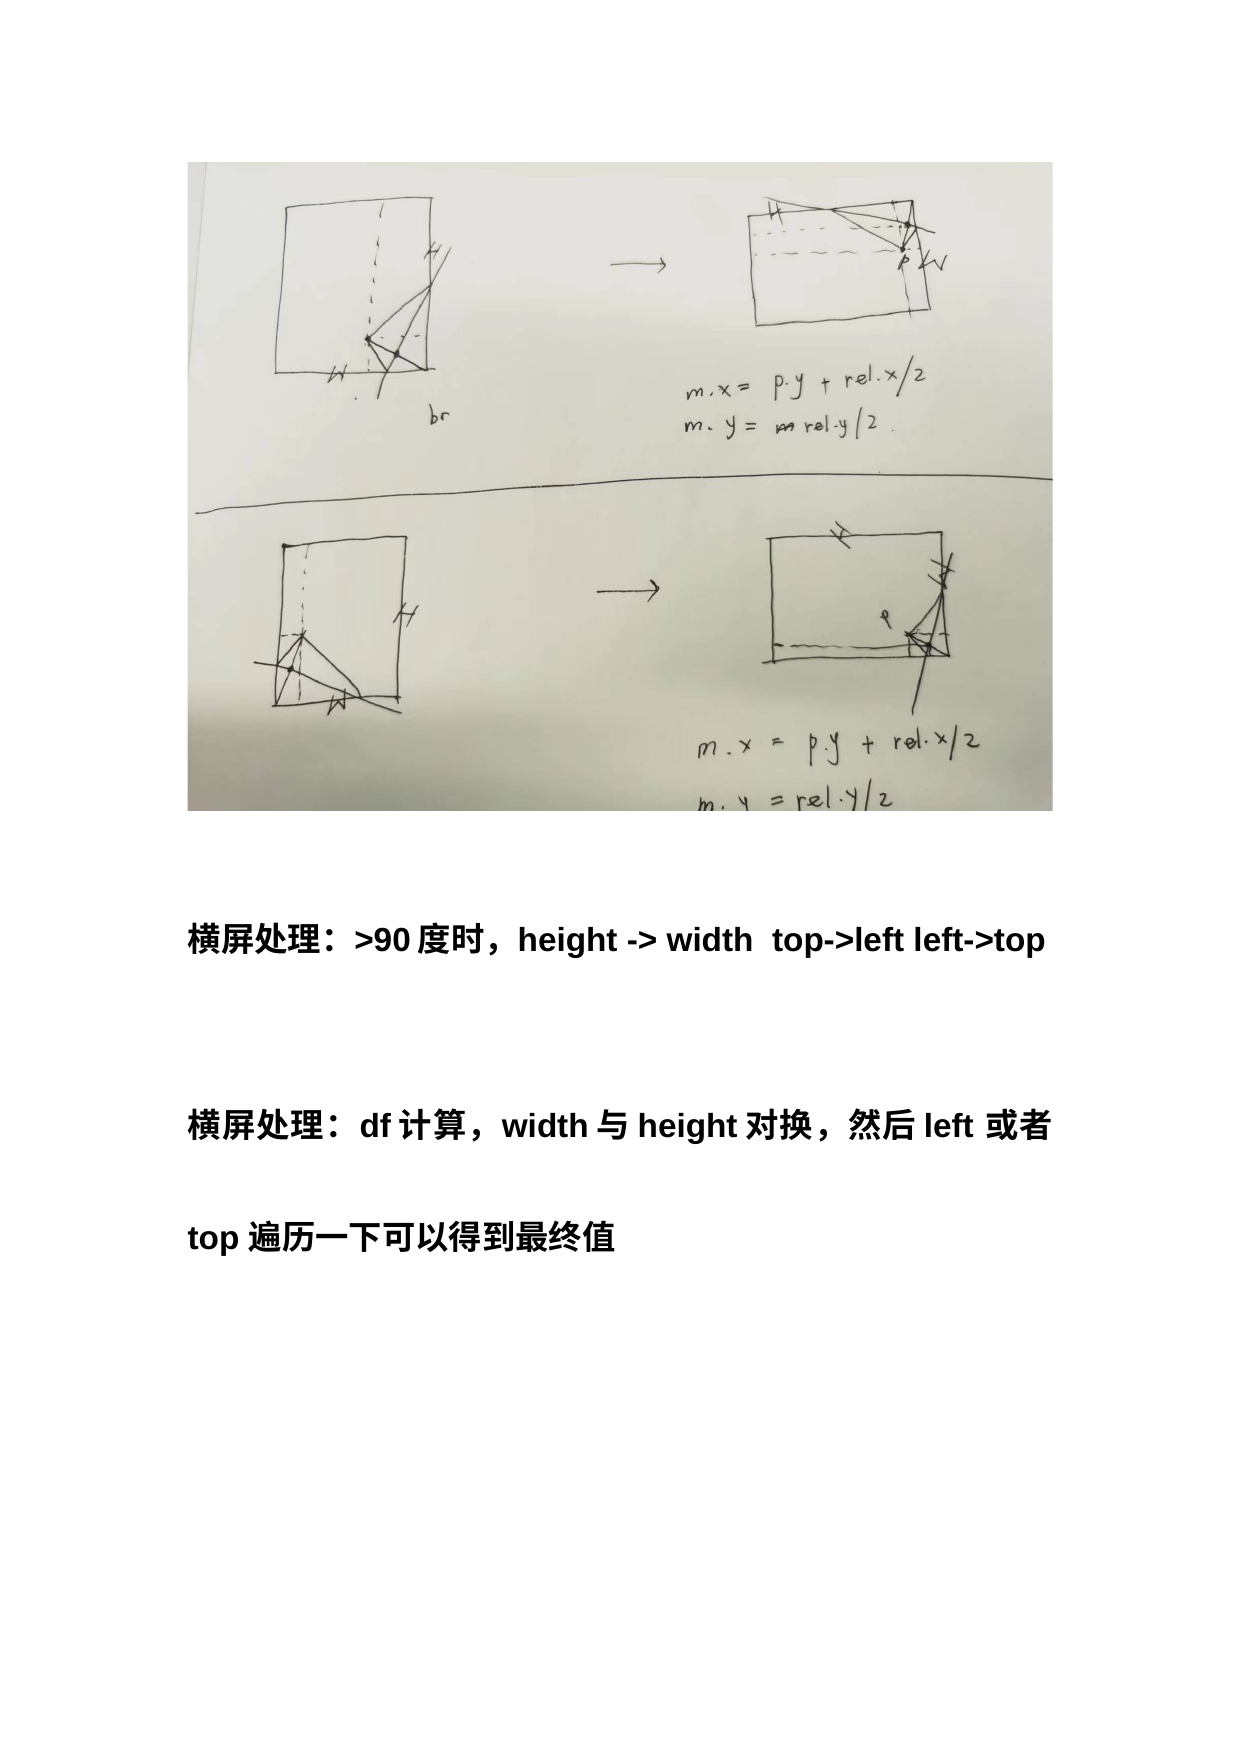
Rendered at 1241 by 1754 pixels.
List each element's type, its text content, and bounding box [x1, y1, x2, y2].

subtitle 横屏处理：df计算，width与height对换，然后left 或者 top 遍历一下可以得到最终值 [187, 1090, 1053, 1267]
subtitle 横屏处理：>90度时，height -> width top->left left->top [187, 904, 1053, 969]
picture [187, 162, 1053, 811]
